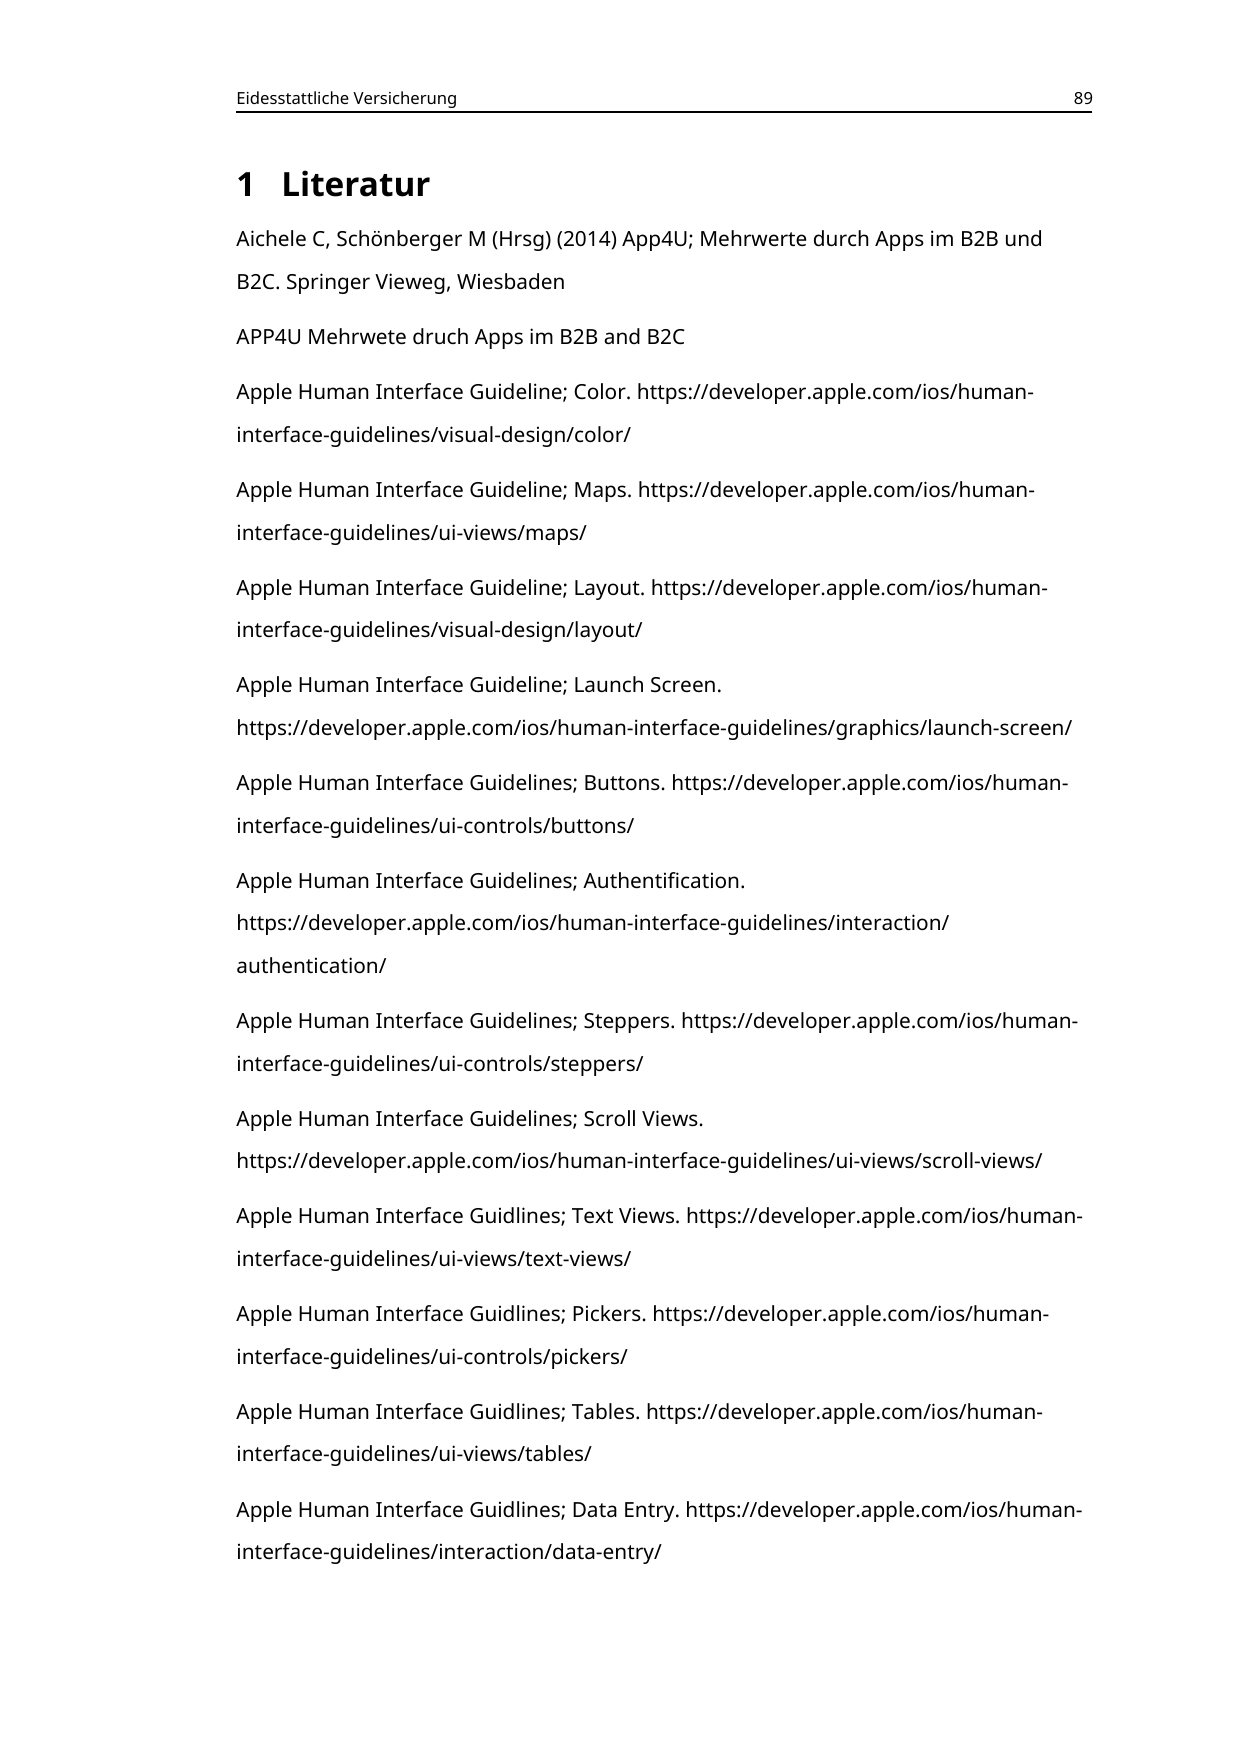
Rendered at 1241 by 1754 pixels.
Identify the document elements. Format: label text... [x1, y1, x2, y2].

text Apple Human Interface Guidlines; Pickers. https://developer.apple.com/ios/human-interface-guidelines/ui-controls/pickers/ [236, 1299, 1092, 1370]
text Aichele C, Schönberger M (Hrsg) (2014) App4U; Mehrwerte durch Apps im B2B und B2C. Springer Vieweg, Wiesbaden [236, 224, 1092, 296]
text APP4U Mehrwete druch Apps im B2B and B2C [236, 322, 1092, 351]
text Apple Human Interface Guidlines; Text Views. https://developer.apple.com/ios/human-interface-guidelines/ui-views/text-views/ [236, 1202, 1092, 1273]
text Apple Human Interface Guidlines; Tables. https://developer.apple.com/ios/human-interface-guidelines/ui-views/tables/ [236, 1397, 1092, 1468]
text Apple Human Interface Guidelines; Scroll Views. https://developer.apple.com/ios/human-interface-guidelines/ui-views/scroll-views/ [236, 1104, 1092, 1175]
subtitle Literatur [236, 160, 1092, 206]
text Apple Human Interface Guidelines; Buttons. https://developer.apple.com/ios/human-interface-guidelines/ui-controls/buttons/ [236, 768, 1092, 839]
text Apple Human Interface Guideline; Maps. https://developer.apple.com/ios/human-interface-guidelines/ui-views/maps/ [236, 475, 1092, 546]
text Apple Human Interface Guideline; Launch Screen. https://developer.apple.com/ios/human-interface-guidelines/graphics/launch-screen/ [236, 670, 1092, 741]
text Apple Human Interface Guideline; Color. https://developer.apple.com/ios/human-interface-guidelines/visual-design/color/ [236, 377, 1092, 448]
text Apple Human Interface Guidlines; Data Entry. https://developer.apple.com/ios/human-interface-guidelines/interaction/data-entry/ [236, 1495, 1092, 1566]
text Apple Human Interface Guidelines; Authentification. https://developer.apple.com/ios/human-interface-guidelines/interaction/authentication/ [236, 866, 1092, 979]
text Apple Human Interface Guideline; Layout. https://developer.apple.com/ios/human-interface-guidelines/visual-design/layout/ [236, 573, 1092, 644]
text Apple Human Interface Guidelines; Steppers. https://developer.apple.com/ios/human-interface-guidelines/ui-controls/steppers/ [236, 1006, 1092, 1077]
